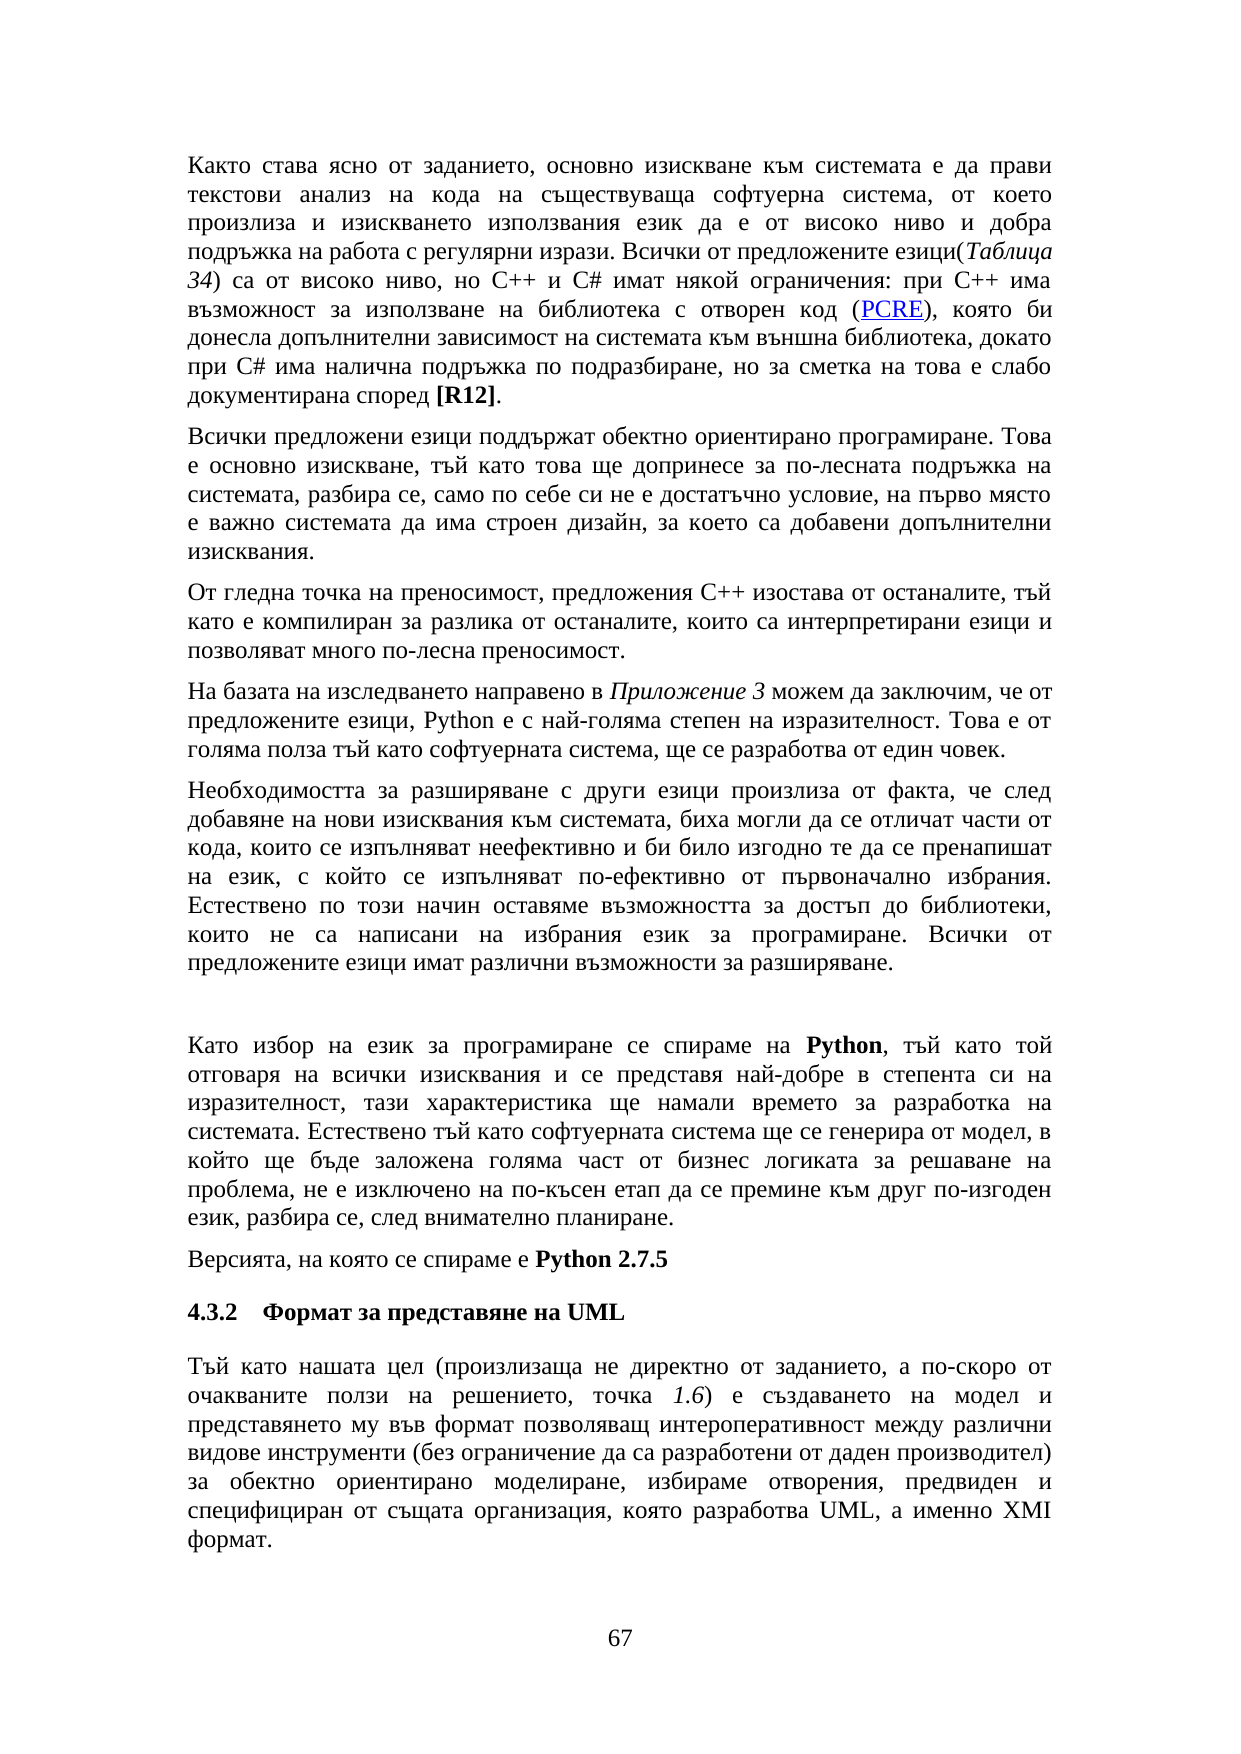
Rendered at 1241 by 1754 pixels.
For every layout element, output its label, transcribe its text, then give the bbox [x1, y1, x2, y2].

text От гледна точка на преносимост, предложения C++ изостава от останалите, тъй като е компилиран за разлика от останалите, които са интерпретирани езици и позволяват много по-лесна преносимост. [187, 577, 1053, 664]
text Версията, на която се спираме е Python 2.7.5 [187, 1244, 1053, 1272]
text Както става ясно от заданието, основно изискване към системата е да прави текстови анализ на кода на съществуваща софтуерна система, от което произлиза и изискването използвания език да е от високо ниво и добра подръжка на работа с регулярни изрази. Всички от предложените езици(Таблица 34) са от високо ниво, но C++ и C# имат някой ограничения: при C++ има възможност за използване на библиотека с отворен код (PCRE), която би донесла допълнителни зависимост на системата към външна библиотека, докато при C# има налична подръжка по подразбиране, но за сметка на това е слабо документирана според [R12]. [187, 150, 1053, 409]
text Всички предложени езици поддържат обектно ориентирано програмиране. Това е основно изискване, тъй като това ще допринесе за по-лесната подръжка на системата, разбира се, само по себе си не е достатъчно условие, на първо място е важно системата да има строен дизайн, за което са добавени допълнителни изисквания. [187, 421, 1053, 565]
text Тъй като нашата цел (произлизаща не директно от заданието, а по-скоро от очакваните ползи на решението, точка 1.6) е създаването на модел и представянето му във формат позволяващ интероперативност между различни видове инструменти (без ограничение да са разработени от даден производител) за обектно ориентирано моделиране, избираме отворения, предвиден и специфициран от същата организация, която разработва UML, a именно XMI формат. [187, 1351, 1053, 1552]
text Необходимостта за разширяване с други езици произлиза от факта, че след добавяне на нови изисквания към системата, биха могли да се отличат части от кода, които се изпълняват неефективно и би било изгодно те да се пренапишат на език, с който се изпълняват по-ефективно от първоначално избрания. Естествено по този начин оставяме възможността за достъп до библиотеки, които не са написани на избрания език за програмиране. Всички от предложените езици имат различни възможности за разширяване. [187, 775, 1053, 976]
subtitle Формат за представяне на UML [187, 1297, 1053, 1326]
text Като избор на език за програмиране се спираме на Python, тъй като той отговаря на всички изисквания и се представя най-добре в степента си на изразителност, тази характеристика ще намали времето за разработка на системата. Естествено тъй като софтуерната система ще се генерира от модел, в който ще бъде заложена голяма част от бизнес логиката за решаване на проблема, не е изключено на по-късен етап да се премине към друг по-изгоден език, разбира се, след внимателно планиране. [187, 1030, 1053, 1231]
text На базата на изследването направено в Приложение 3 можем да заключим, че от предложените езици, Python е с най-голяма степен на изразителност. Това е от голяма полза тъй като софтуерната система, ще се разработва от един човек. [187, 676, 1053, 762]
